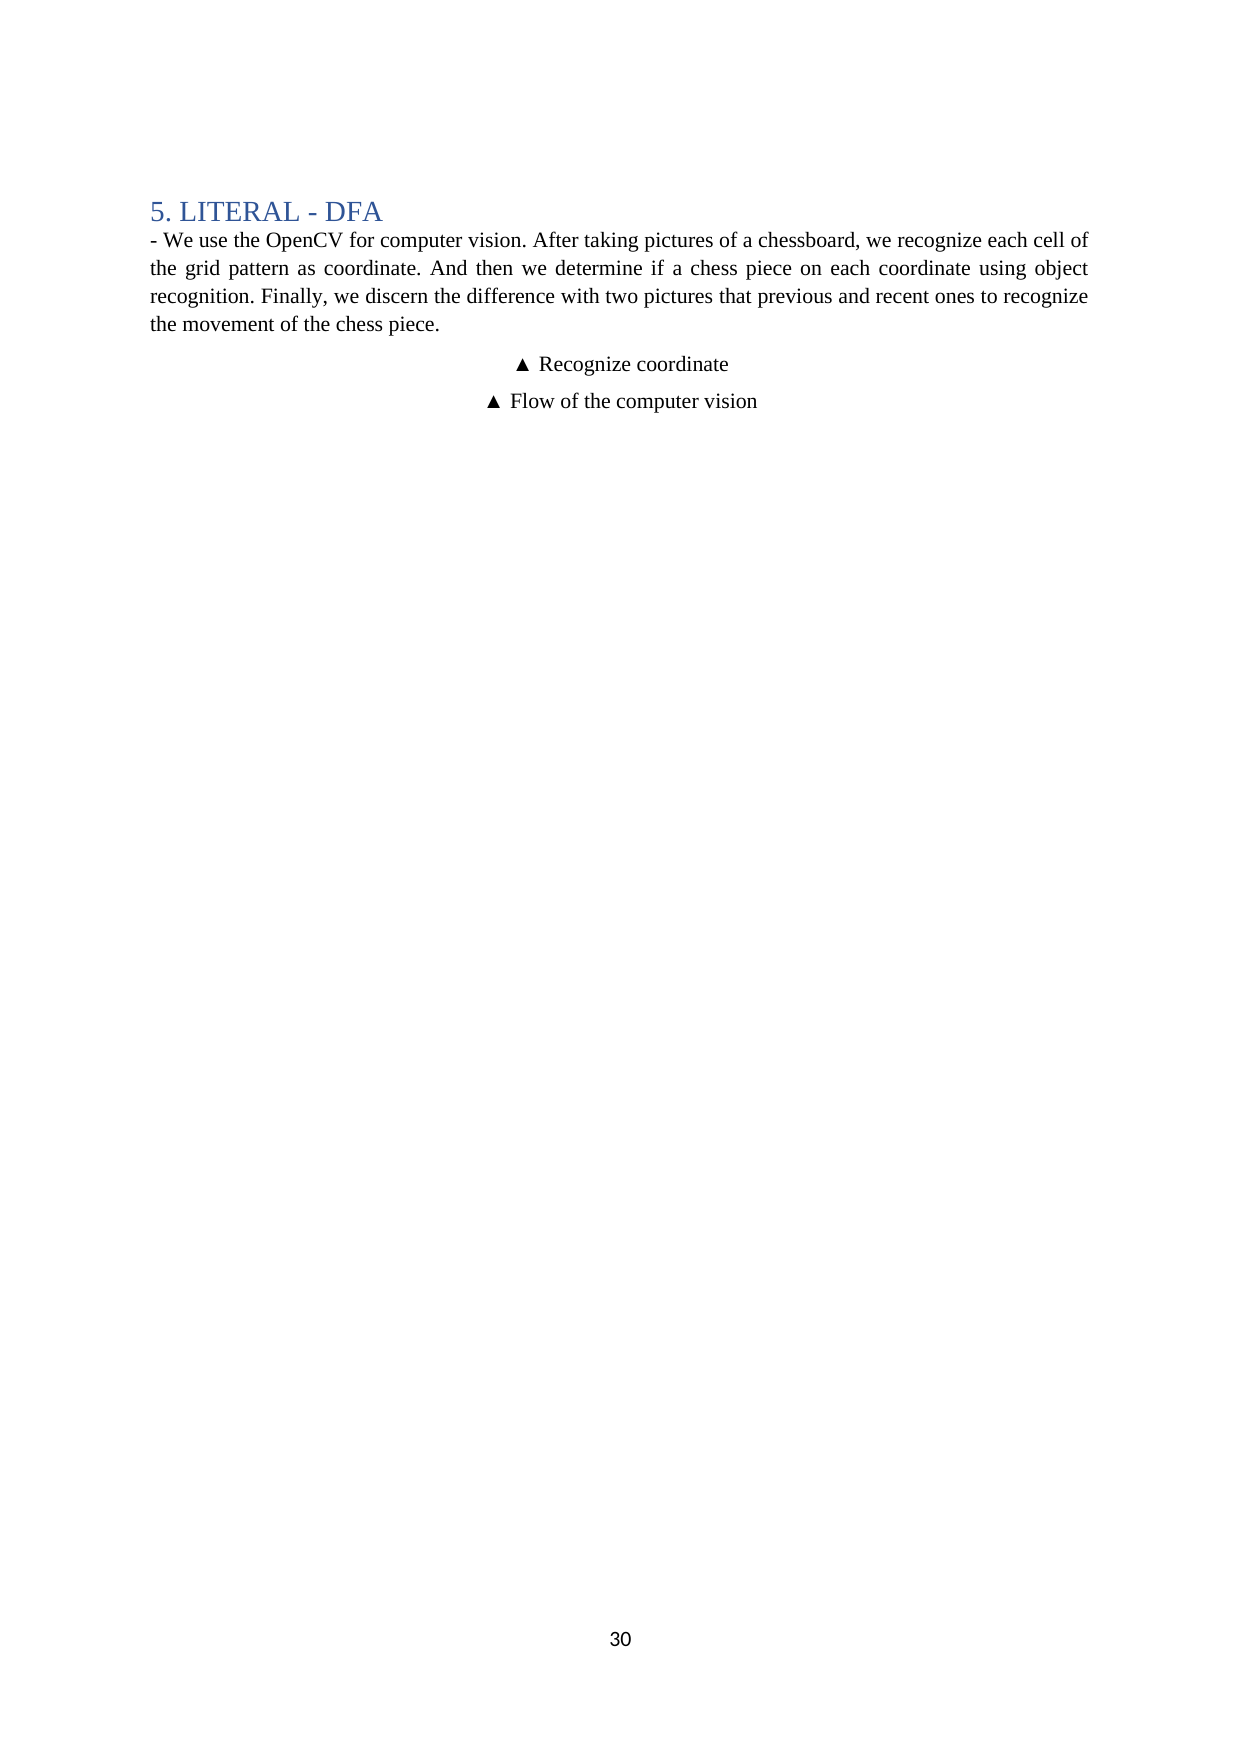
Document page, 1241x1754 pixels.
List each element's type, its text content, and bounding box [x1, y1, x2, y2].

text ▲ Recognize coordinate [150, 351, 1090, 376]
subtitle 5. LITERAL - DFA [150, 194, 1090, 227]
text - We use the OpenCV for computer vision. After taking pictures of a chessboard, we recognize each cell of the grid pattern as coordinate. And then we determine if a chess piece on each coordinate using object recognition. Finally, we discern the difference with two pictures that previous and recent ones to recognize the movement of the chess piece. [150, 227, 1090, 336]
text ▲ Flow of the computer vision [150, 388, 1090, 414]
